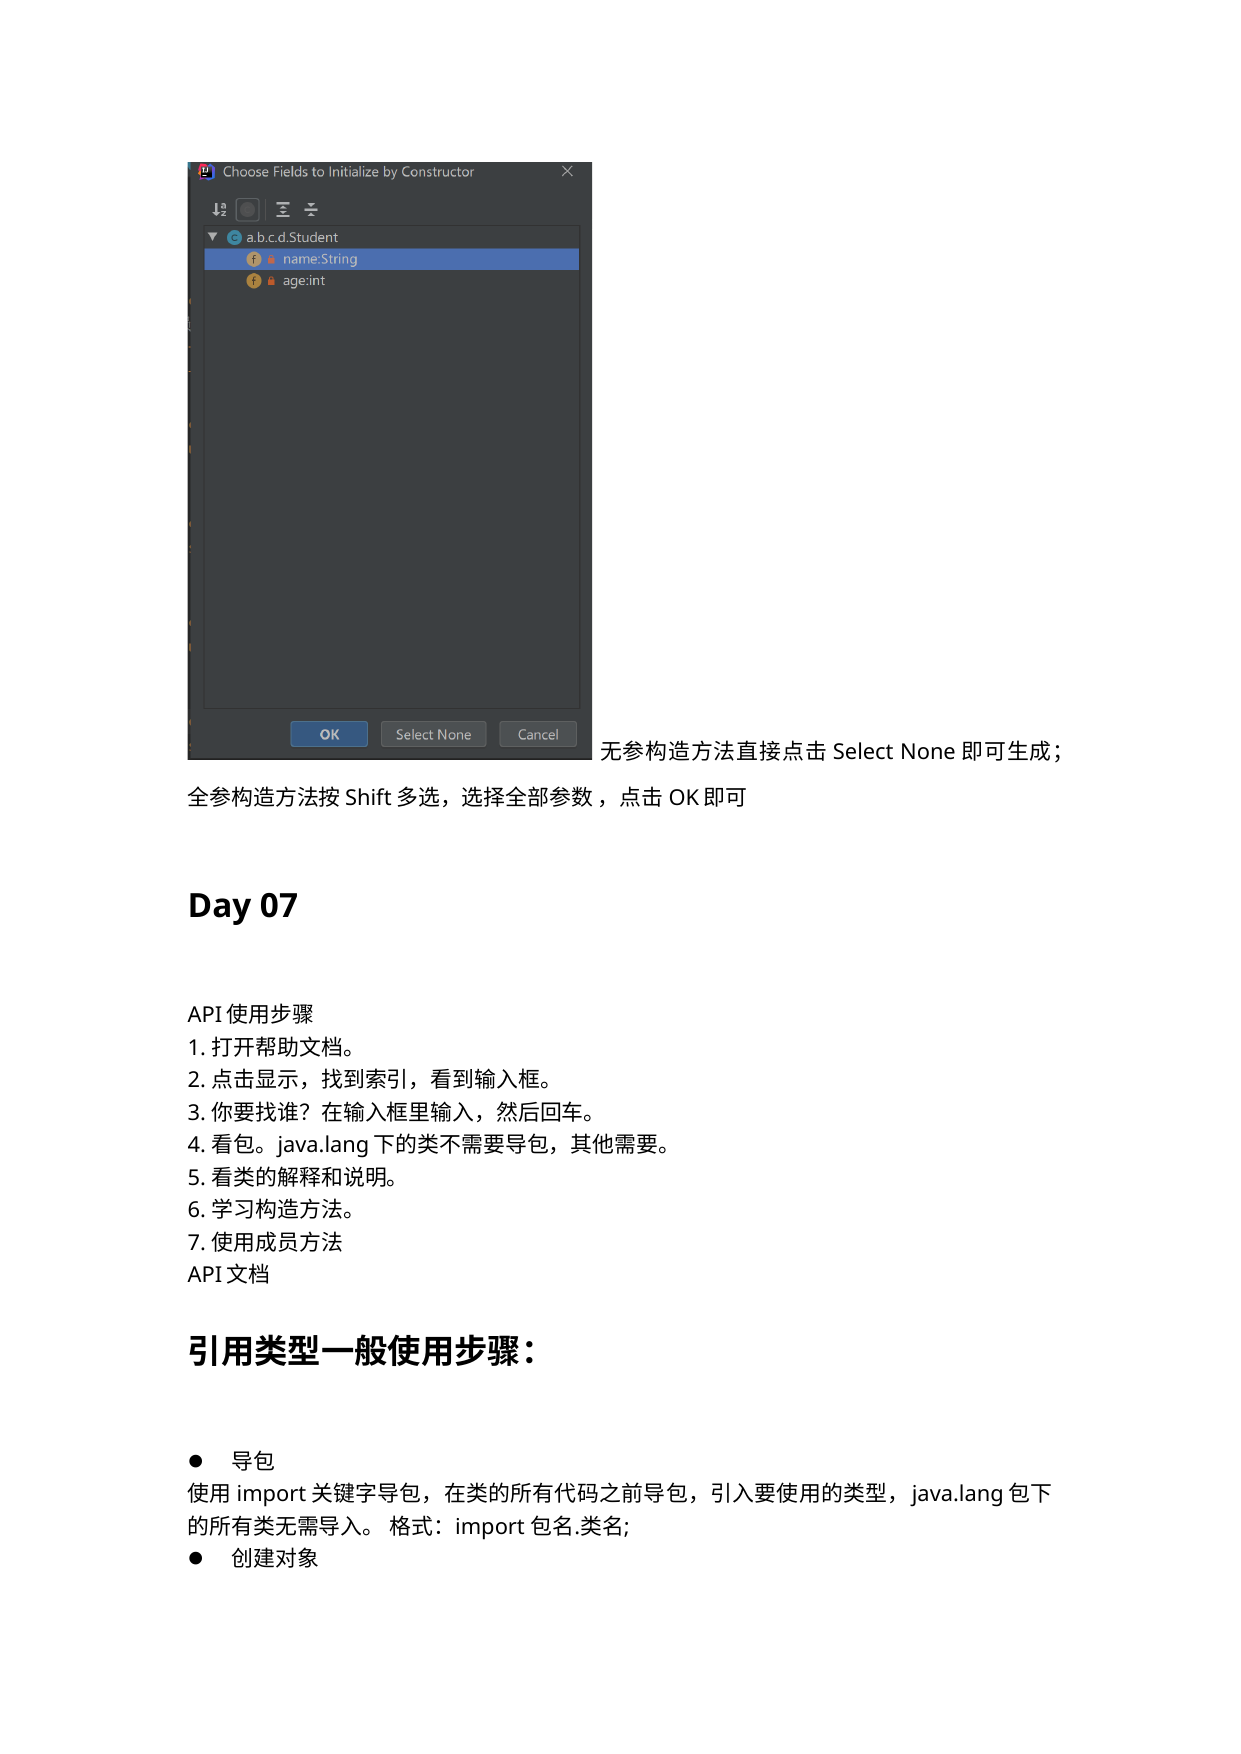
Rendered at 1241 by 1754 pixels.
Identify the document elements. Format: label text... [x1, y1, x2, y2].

list 创建对象 [187, 1541, 1053, 1573]
subtitle 引用类型一般使用步骤： [187, 1316, 1053, 1381]
list 导包 [187, 1443, 1053, 1476]
text 4. 看包。java.lang下的类不需要导包，其他需要。 [187, 1127, 1053, 1159]
subtitle Day 07 [187, 872, 1053, 937]
text API文档 [187, 1257, 1053, 1289]
text 6. 学习构造方法。 [187, 1192, 1053, 1224]
picture [187, 162, 593, 760]
text 2. 点击显示，找到索引，看到输入框。 [187, 1062, 1053, 1094]
text 使用import关键字导包，在类的所有代码之前导包，引入要使用的类型，java.lang包下的所有类无需导入。 格式：import 包名.类名; [187, 1476, 1053, 1541]
text 7. 使用成员方法 [187, 1224, 1053, 1257]
text API使用步骤 [187, 997, 1053, 1029]
text 3. 你要找谁？在输入框里输入，然后回车。 [187, 1094, 1053, 1127]
text 1. 打开帮助文档。 [187, 1029, 1053, 1062]
text 5. 看类的解释和说明。 [187, 1159, 1053, 1192]
